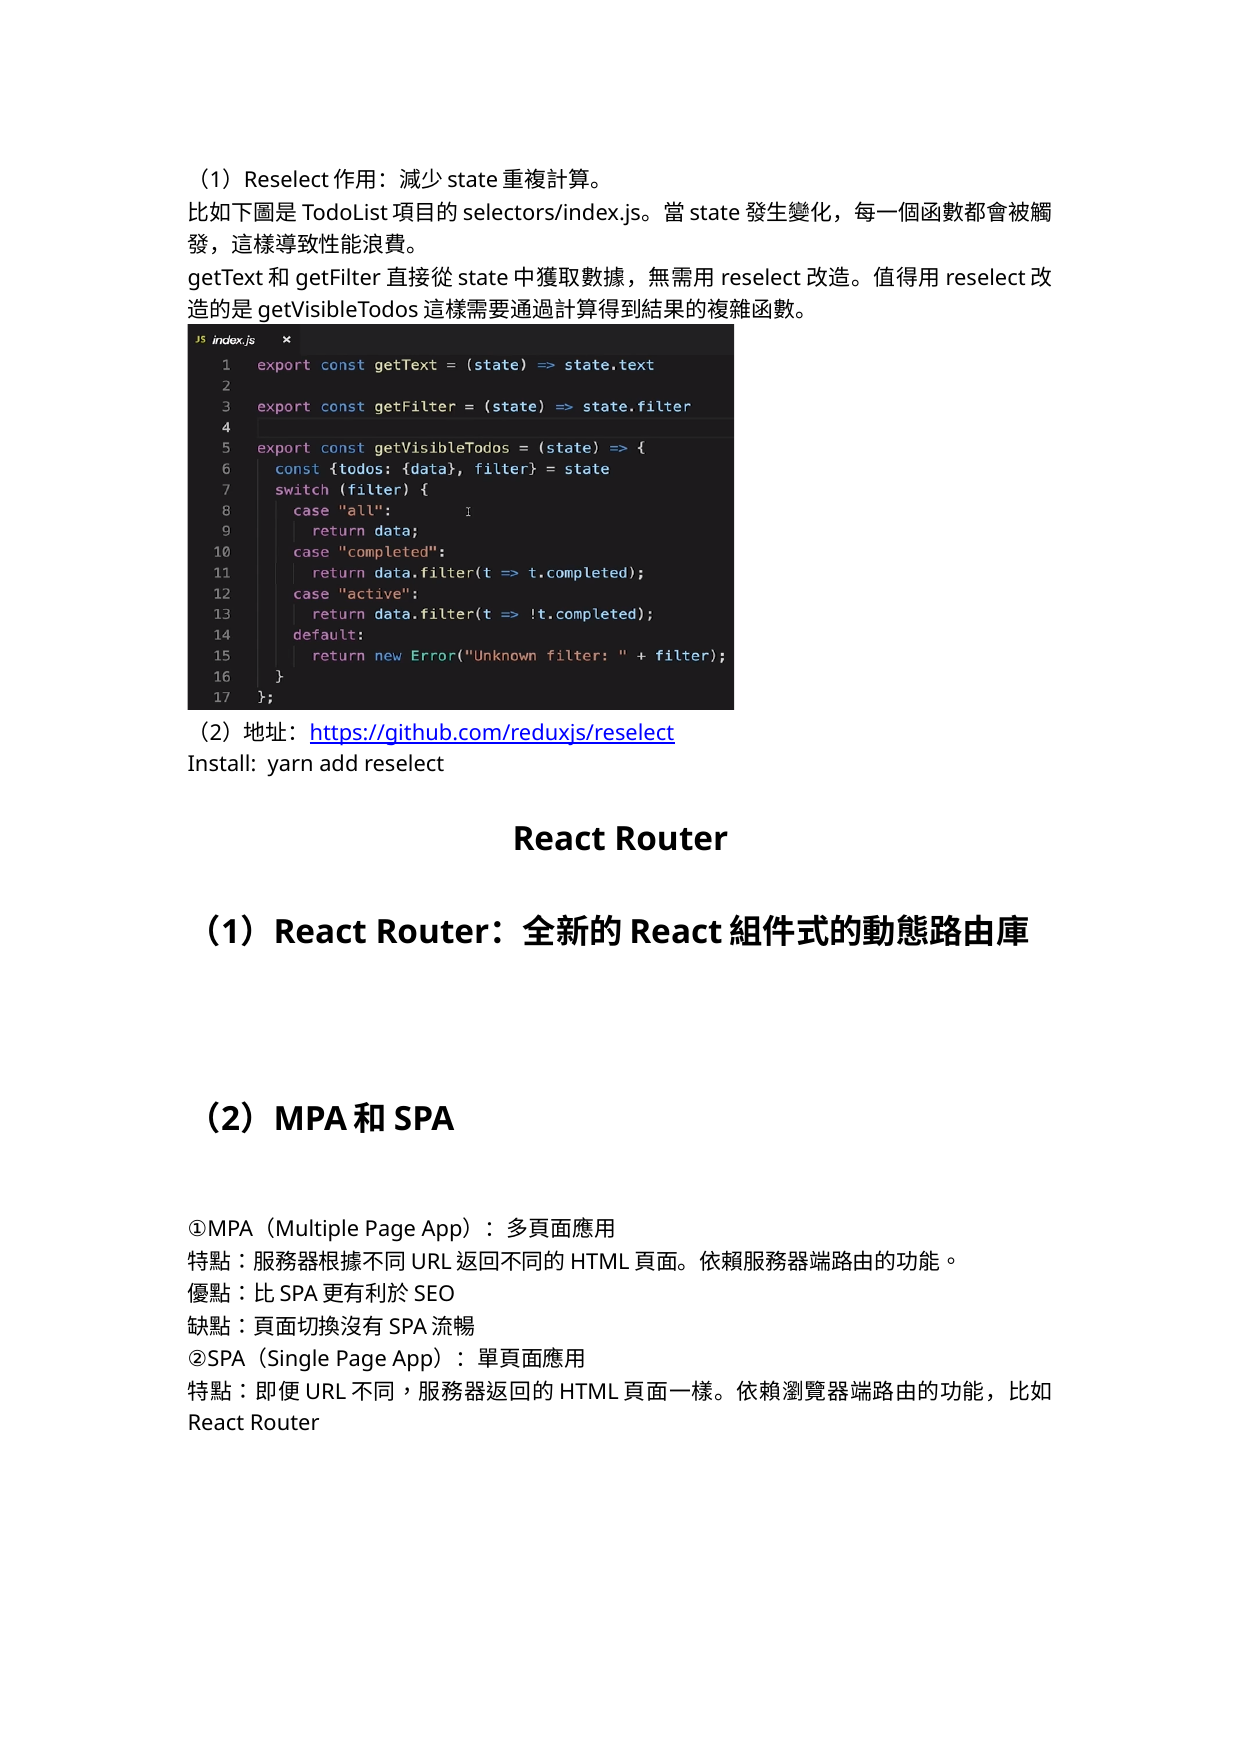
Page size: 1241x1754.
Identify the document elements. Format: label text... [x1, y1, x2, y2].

text ②SPA（Single Page App）：單頁面應用 [187, 1341, 1053, 1373]
text getText和getFilter直接從state中獲取數據，無需用reselect改造。值得用reselect改造的是getVisibleTodos這樣需要通過計算得到結果的複雜函數。 [187, 259, 1053, 324]
text Install: yarn add reselect [187, 747, 1053, 779]
picture [187, 324, 735, 710]
text （2）地址：https://github.com/reduxjs/reselect [187, 714, 1053, 747]
text 特點：即便URL不同，服務器返回的HTML頁面一樣。依賴瀏覽器端路由的功能，比如React Router [187, 1373, 1053, 1438]
text 比如下圖是TodoList項目的selectors/index.js。當state發生變化，每一個函數都會被觸發，這樣導致性能浪費。 [187, 194, 1053, 259]
text （1）Reselect作用：減少state重複計算。 [187, 162, 1053, 194]
text 優點：比SPA更有利於SEO [187, 1276, 1053, 1308]
title React Router [187, 804, 1053, 869]
text 缺點：頁面切換沒有SPA流暢 [187, 1308, 1053, 1341]
text 特點：服務器根據不同URL返回不同的HTML頁面。依賴服務器端路由的功能。 [187, 1243, 1053, 1276]
text ①MPA（Multiple Page App）：多頁面應用 [187, 1211, 1053, 1243]
subtitle （1）React Router：全新的React組件式的動態路由庫 [187, 897, 1053, 962]
subtitle （2）MPA和SPA [187, 1083, 1053, 1148]
